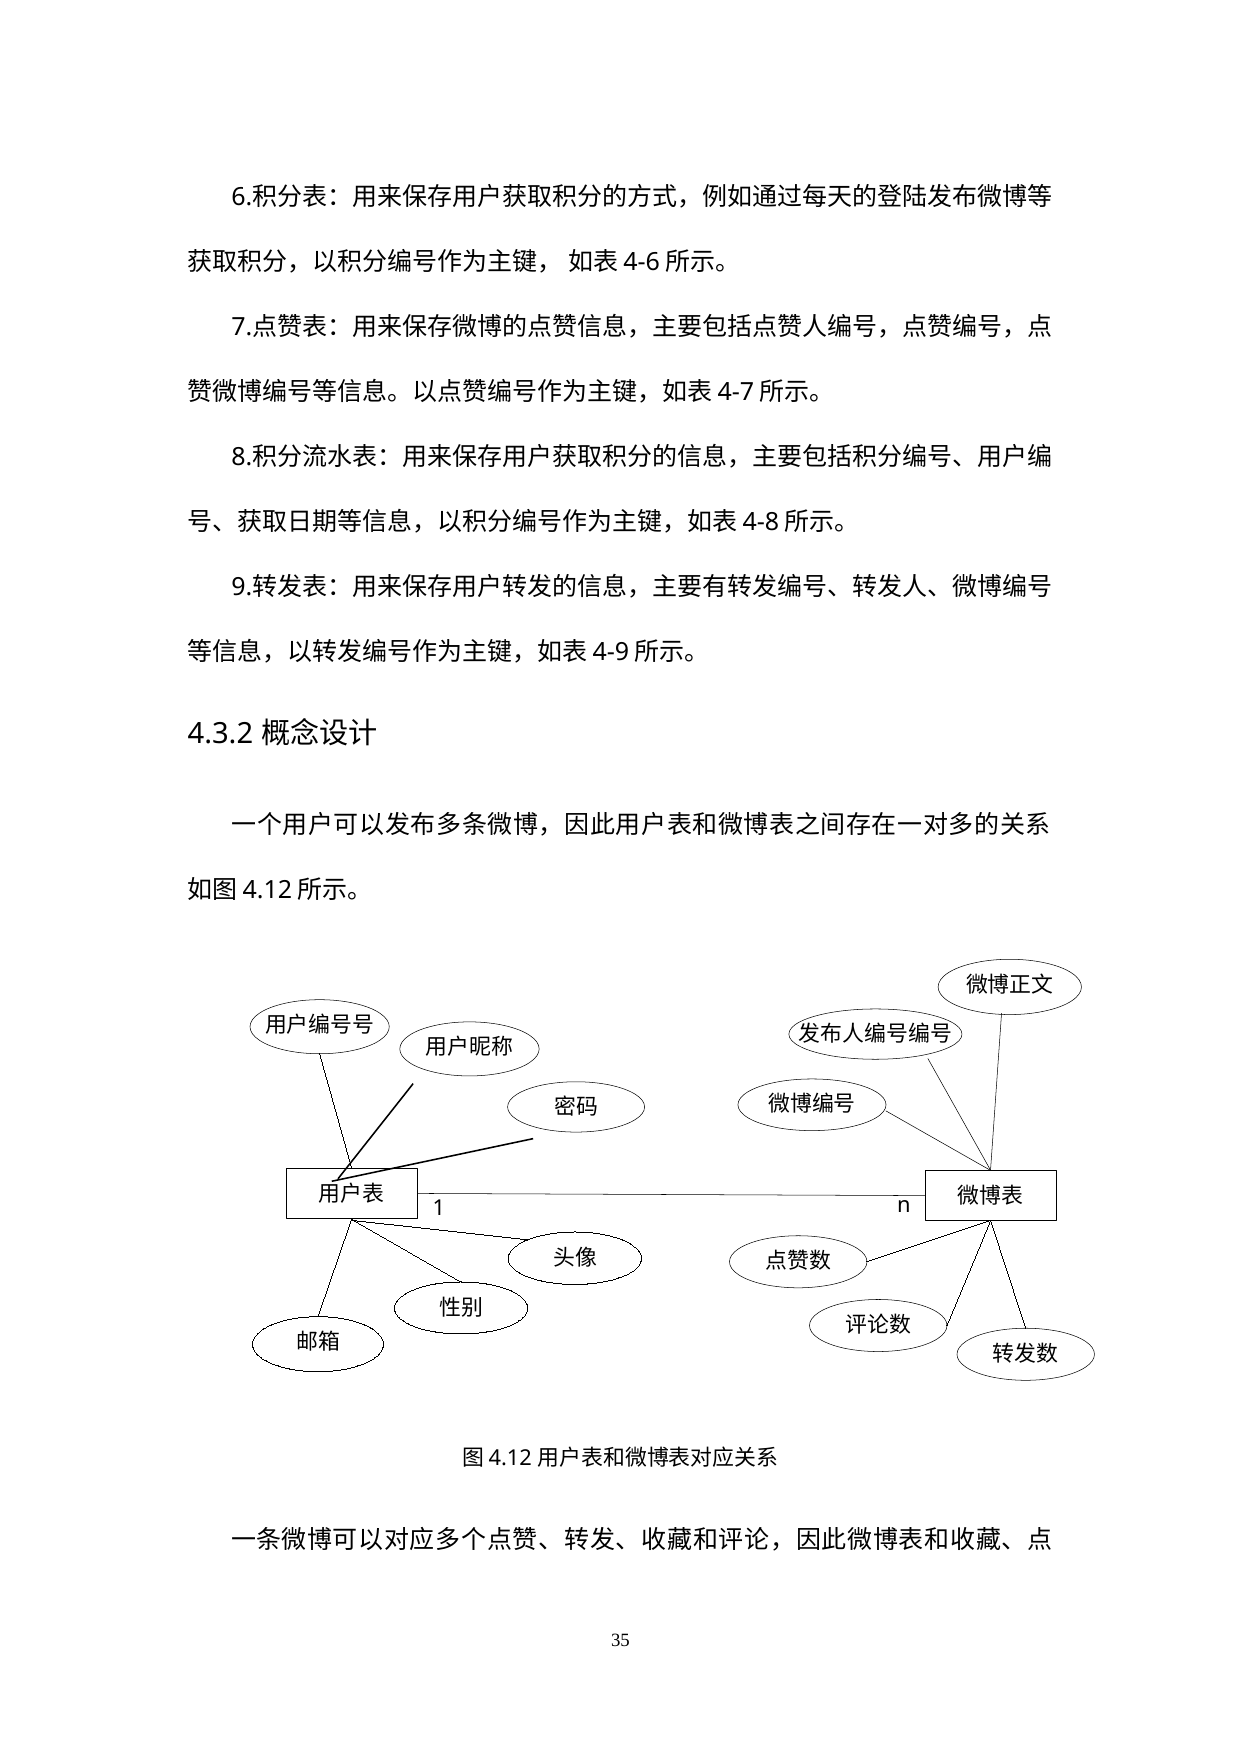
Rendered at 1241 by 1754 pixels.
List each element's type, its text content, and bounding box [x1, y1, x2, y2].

list 积分流水表：用来保存用户获取积分的信息，主要包括积分编号、用户编号、获取日期等信息，以积分编号作为主键，如表4-8所示。 [187, 422, 1053, 552]
list 转发表：用来保存用户转发的信息，主要有转发编号、转发人、微博编号等信息，以转发编号作为主键，如表4-9所示。 [187, 552, 1053, 682]
list 图4.12 用户表和微博表对应关系 [187, 1440, 1053, 1472]
text 一个用户可以发布多条微博，因此用户表和微博表之间存在一对多的关系如图4.12所示。 [187, 790, 1053, 920]
list 积分表：用来保存用户获取积分的方式，例如通过每天的登陆发布微博等获取积分，以积分编号作为主键， 如表4-6所示。 [187, 162, 1053, 292]
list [187, 1505, 1053, 1570]
text 4.3.2 概念设计 [187, 698, 1053, 763]
list 点赞表：用来保存微博的点赞信息，主要包括点赞人编号，点赞编号，点赞微博编号等信息。以点赞编号作为主键，如表4-7所示。 [187, 292, 1053, 422]
